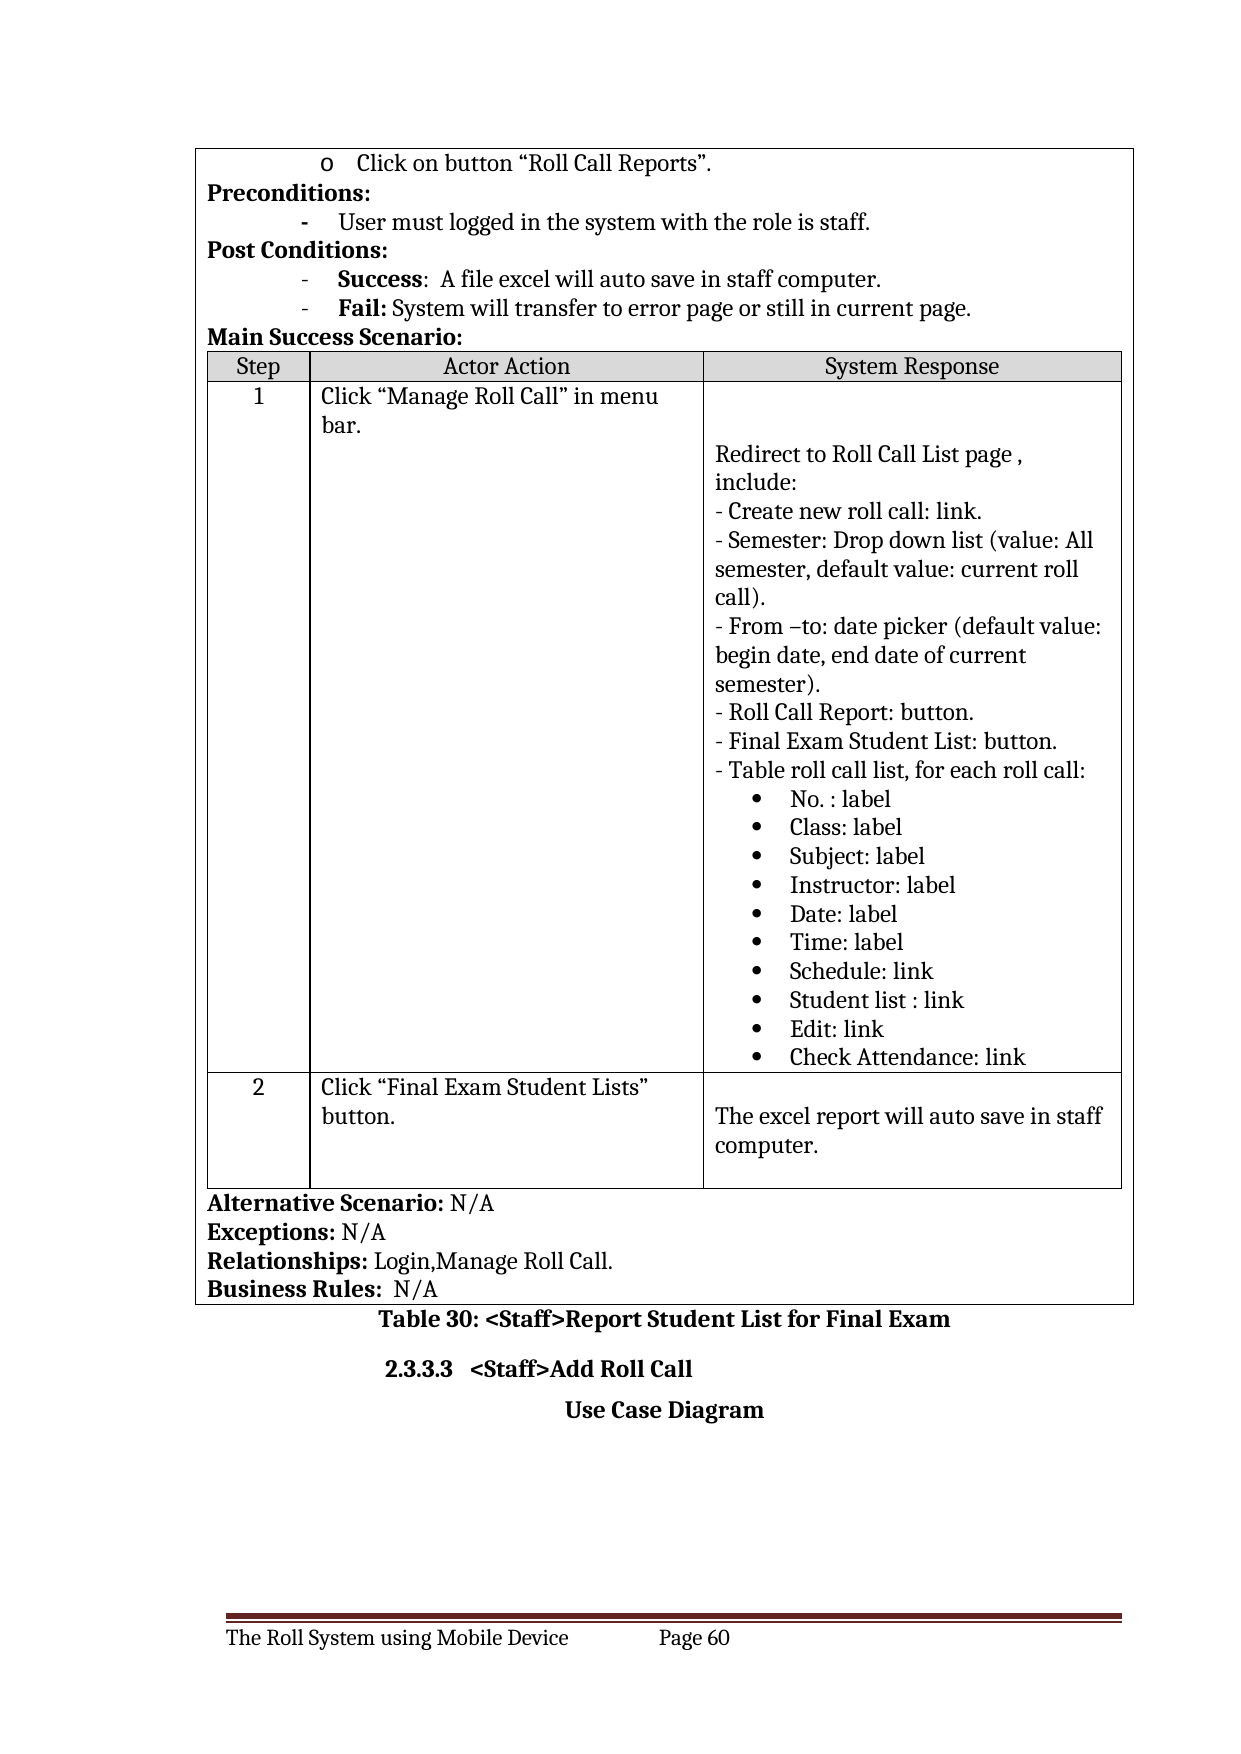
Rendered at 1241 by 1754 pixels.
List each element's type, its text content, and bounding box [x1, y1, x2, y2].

subtitle <Staff>Add Roll Call [385, 1355, 1122, 1383]
text Table 30: <Staff>Report Student List for Final Exam [207, 1305, 1122, 1334]
subtitle Use Case Diagram [207, 1396, 1122, 1425]
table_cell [196, 149, 1133, 1304]
